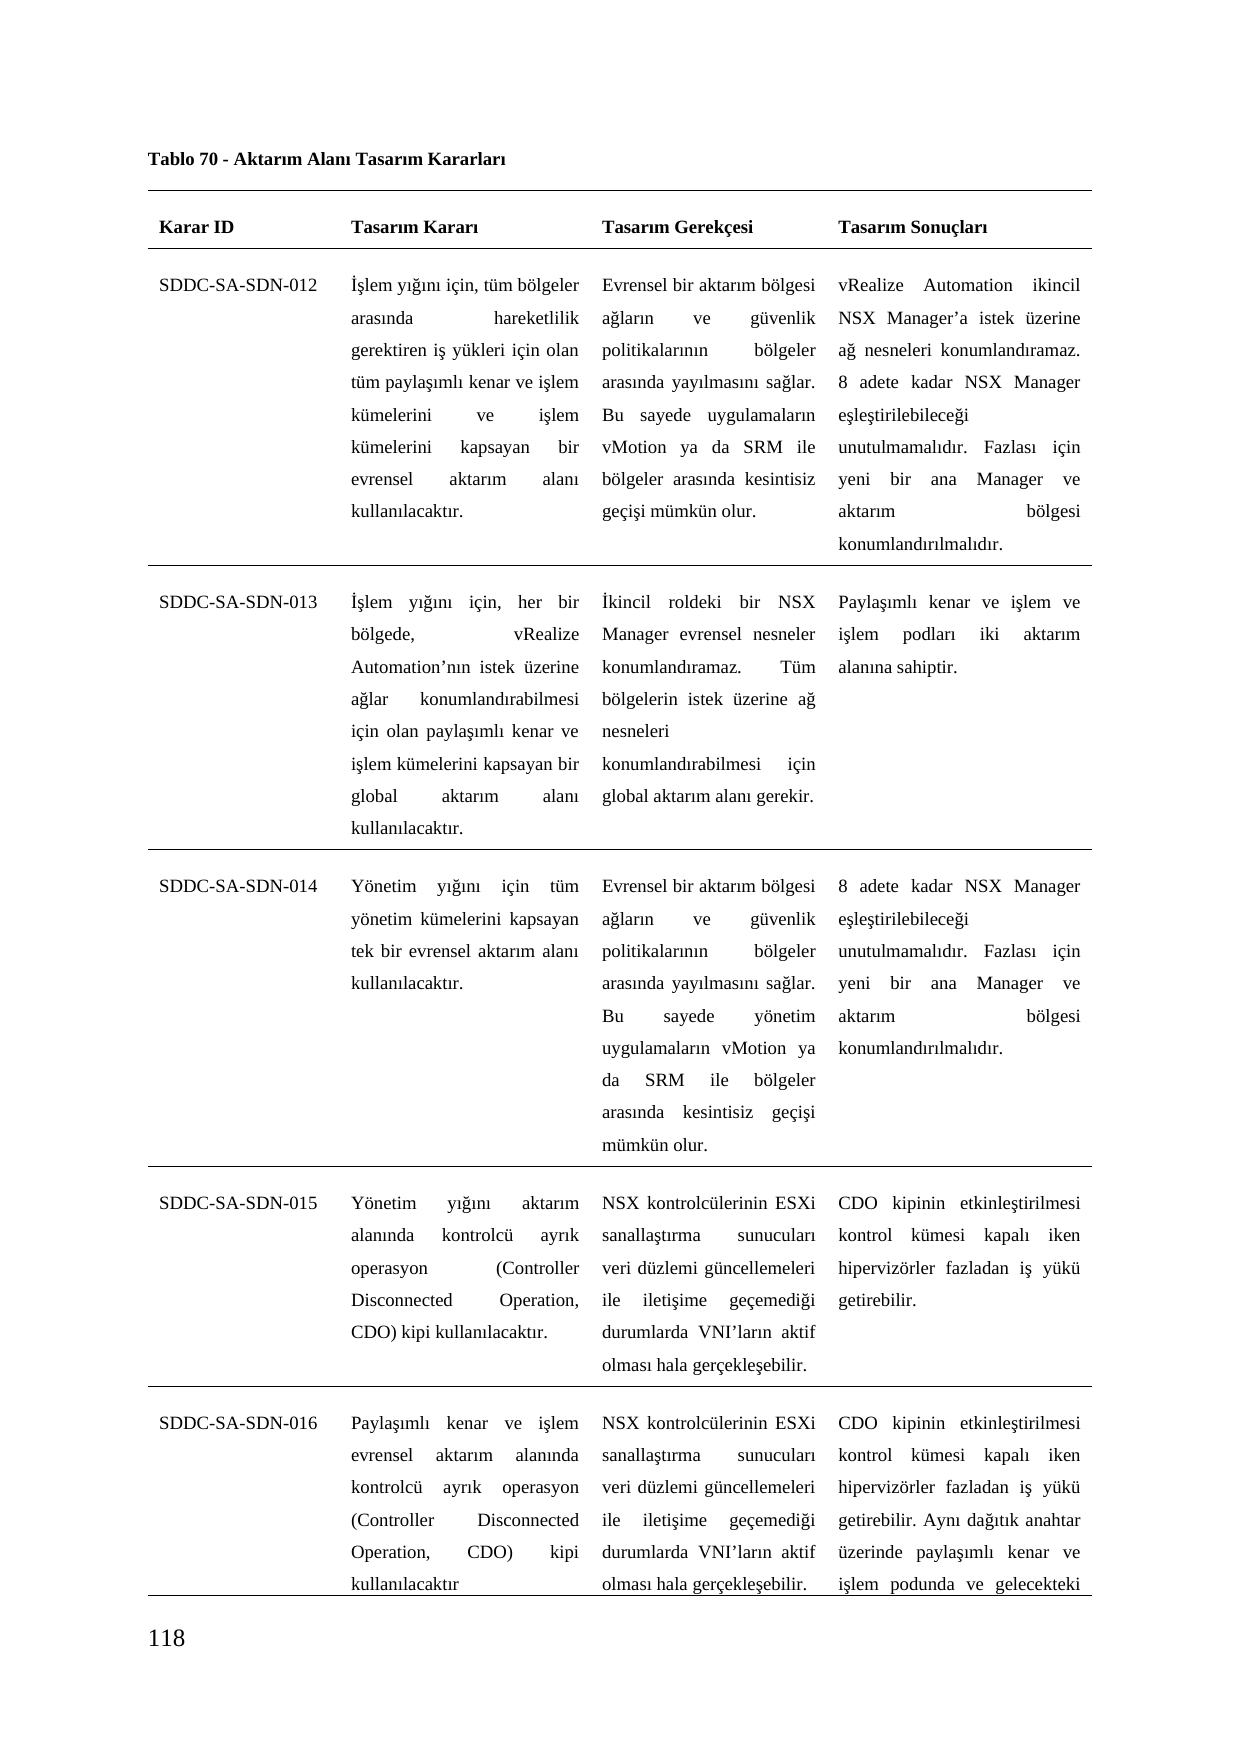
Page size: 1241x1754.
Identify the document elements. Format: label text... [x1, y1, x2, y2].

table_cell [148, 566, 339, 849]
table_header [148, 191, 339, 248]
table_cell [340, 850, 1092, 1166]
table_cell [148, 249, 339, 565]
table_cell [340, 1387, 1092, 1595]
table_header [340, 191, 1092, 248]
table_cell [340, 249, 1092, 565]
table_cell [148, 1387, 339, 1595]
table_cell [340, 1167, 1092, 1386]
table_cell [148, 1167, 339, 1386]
text Tablo 70 - Aktarım Alanı Tasarım Kararları [148, 148, 1093, 169]
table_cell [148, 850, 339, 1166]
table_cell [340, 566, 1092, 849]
